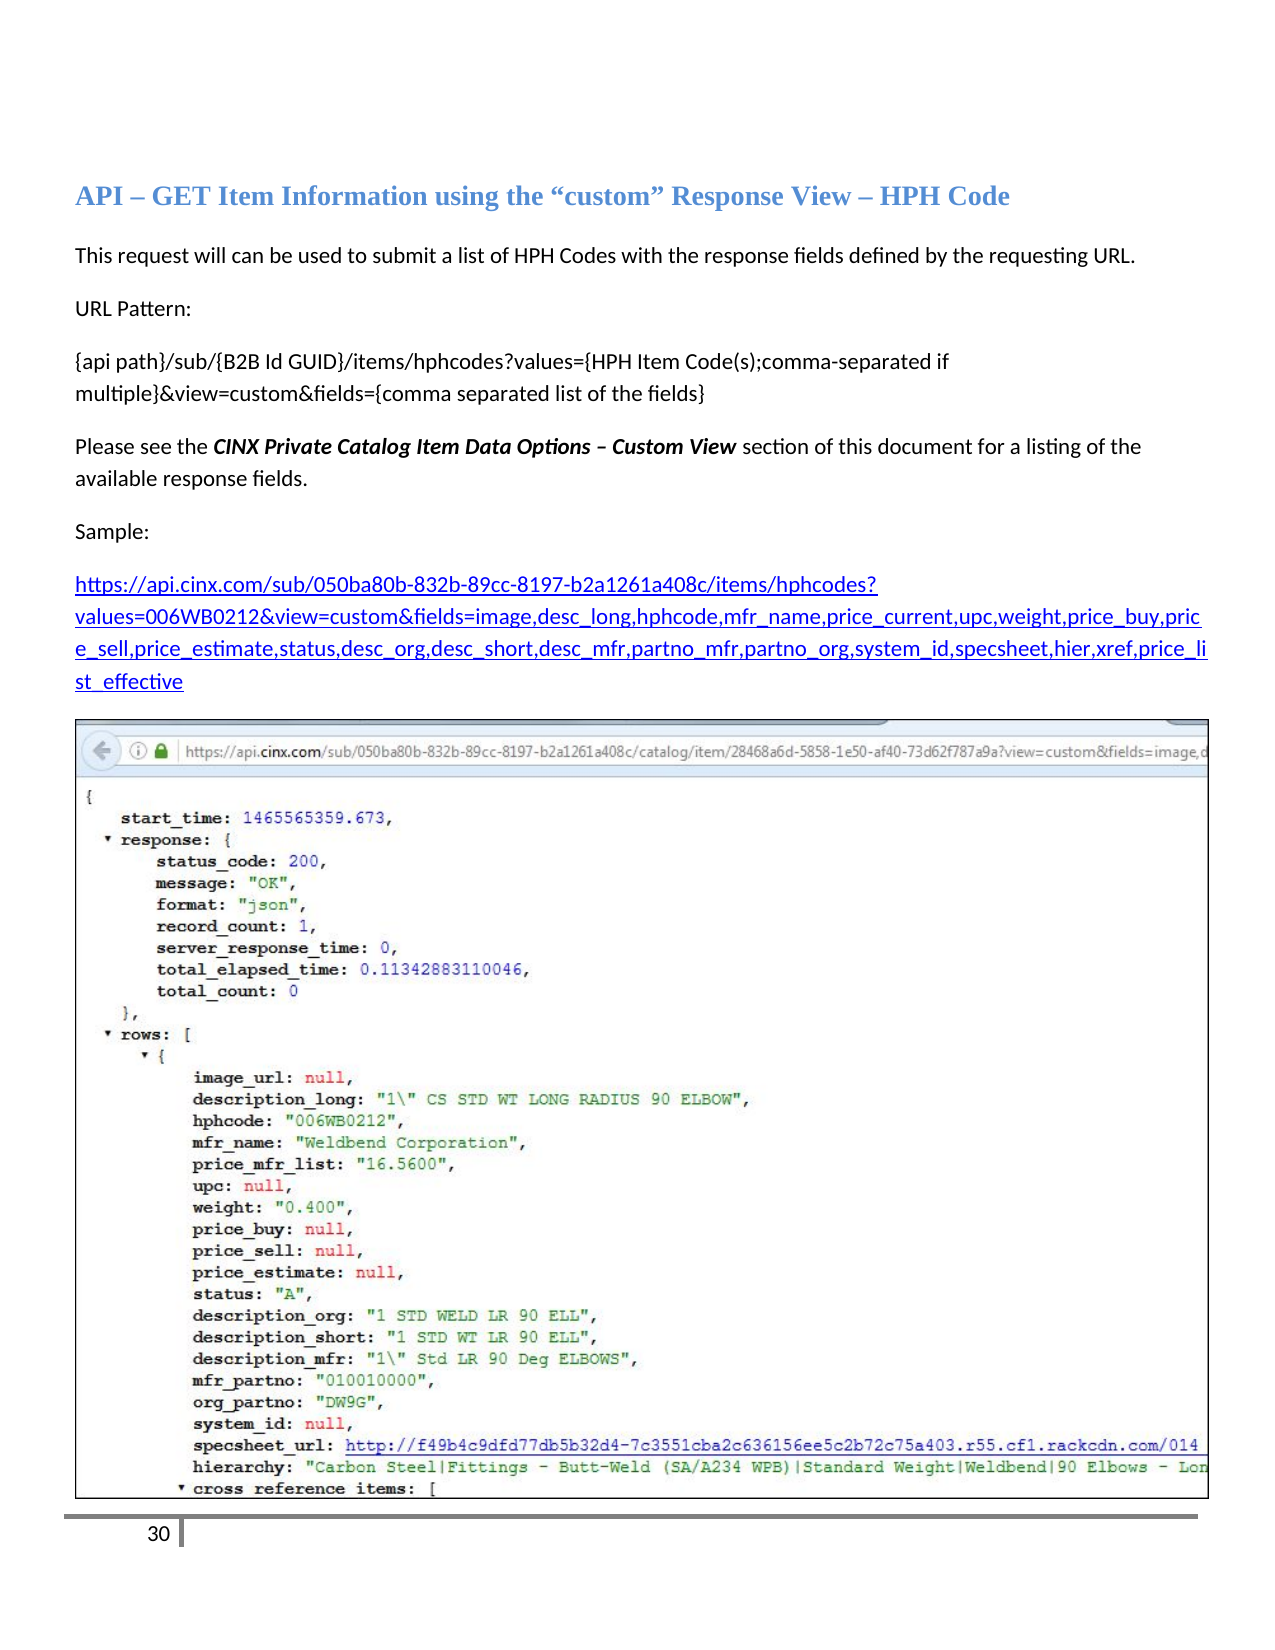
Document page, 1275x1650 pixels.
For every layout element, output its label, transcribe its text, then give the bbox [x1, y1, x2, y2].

text URL Pattern: [75, 294, 1209, 322]
text Sample: [75, 517, 1209, 545]
picture [75, 719, 1209, 1499]
text {api path}/sub/{B2B Id GUID}/items/hphcodes?values={HPH Item Code(s);comma-separated if multiple}&view=custom&fields={comma separated list of the fields} [75, 347, 1209, 407]
text This request will can be used to submit a list of HPH Codes with the response fields defined by the requesting URL. [75, 241, 1209, 269]
text Please see the CINX Private Catalog Item Data Options – Custom View section of this document for a listing of the available response fields. [75, 432, 1209, 492]
text https://api.cinx.com/sub/050ba80b-832b-89cc-8197-b2a1261a408c/items/hphcodes?values=006WB0212&view=custom&fields=image,desc_long,hphcode,mfr_name,price_current,upc,weight,price_buy,price_sell,price_estimate,status,desc_org,desc_short,desc_mfr,partno_mfr,partno_org,system_id,specsheet,hier,xref,price_list_effective [75, 570, 1209, 695]
subtitle API – GET Item Information using the “custom” Response View – HPH Code [75, 179, 1209, 212]
